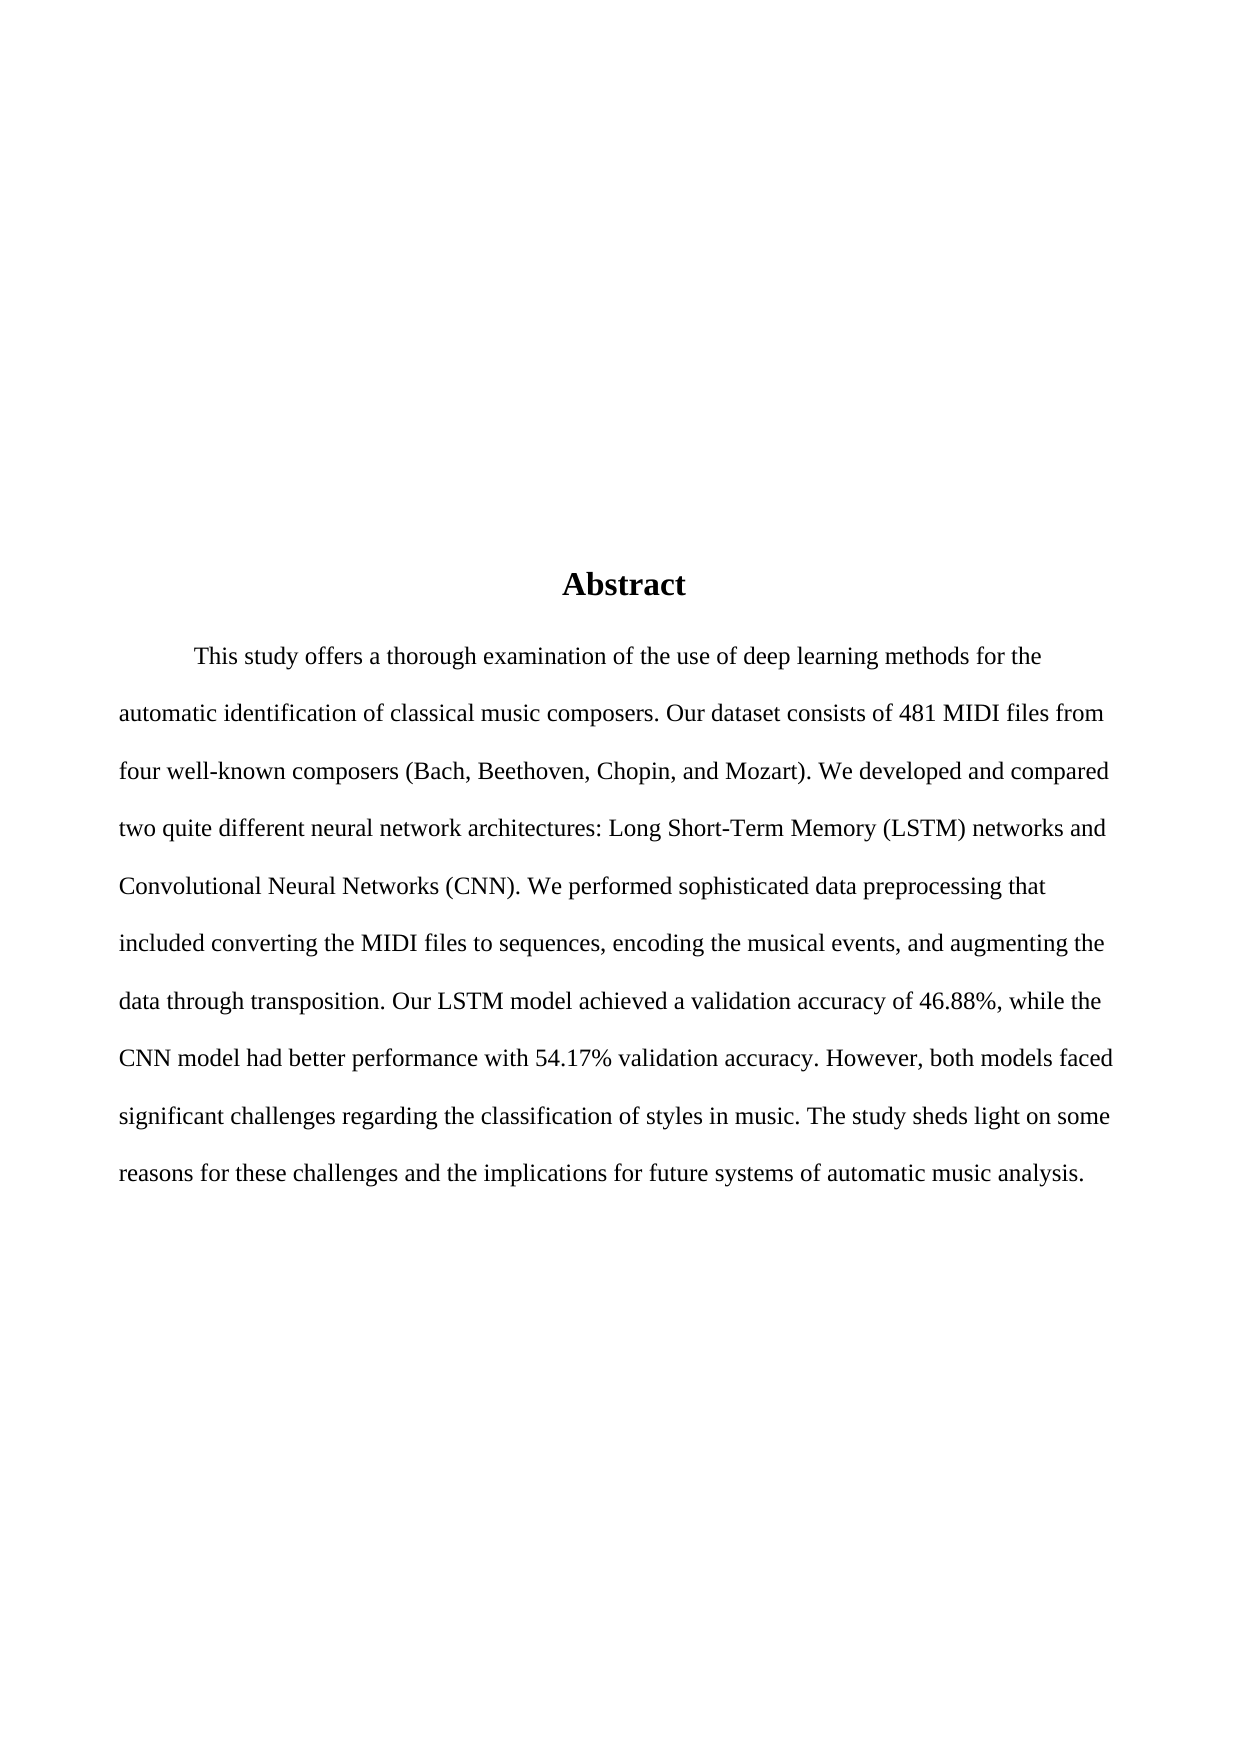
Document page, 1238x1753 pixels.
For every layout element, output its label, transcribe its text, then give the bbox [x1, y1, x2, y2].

text Abstract [118, 564, 1129, 603]
text This study offers a thorough examination of the use of deep learning methods for the automatic identification of classical music composers. Our dataset consists of 481 MIDI files from four well-known composers (Bach, Beethoven, Chopin, and Mozart). We developed and compared two quite different neural network architectures: Long Short-Term Memory (LSTM) networks and Convolutional Neural Networks (CNN). We performed sophisticated data preprocessing that included converting the MIDI files to sequences, encoding the musical events, and augmenting the data through transposition. Our LSTM model achieved a validation accuracy of 46.88%, while the CNN model had better performance with 54.17% validation accuracy. However, both models faced significant challenges regarding the classification of styles in music. The study sheds light on some reasons for these challenges and the implications for future systems of automatic music analysis. [118, 641, 1129, 1187]
